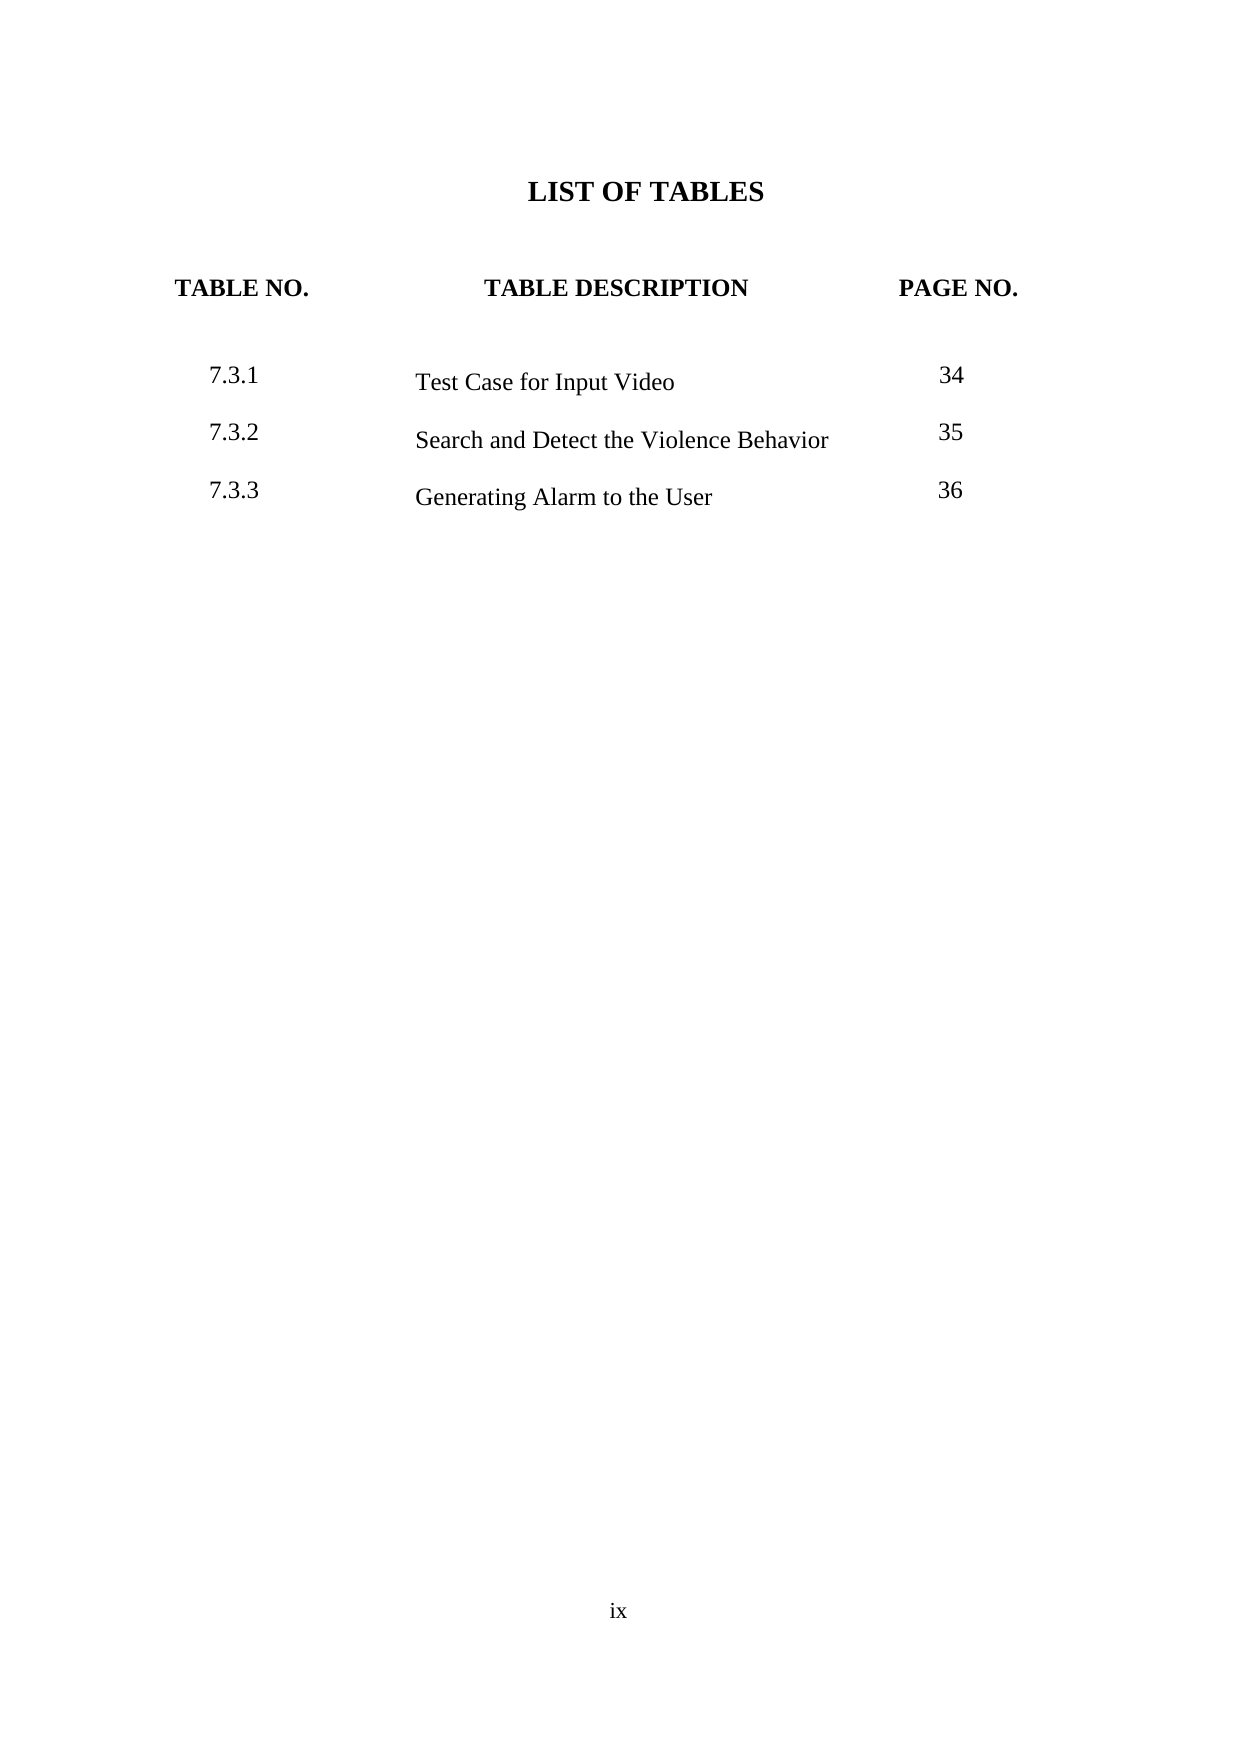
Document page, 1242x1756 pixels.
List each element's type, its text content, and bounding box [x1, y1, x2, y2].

table_cell 36 [873, 461, 1024, 518]
subtitle LIST OF TABLES [198, 174, 1094, 208]
table_cell Test Case for Input Video [359, 332, 873, 403]
table_cell 7.3.2 [169, 404, 359, 461]
table_header TABLE DESCRIPTION [359, 275, 873, 332]
table_cell 7.3.1 [169, 332, 359, 403]
table_cell Generating Alarm to the User [359, 461, 873, 518]
table_cell Search and Detect the Violence Behavior [359, 404, 873, 461]
table_cell 7.3.3 [169, 461, 359, 518]
table_cell 34 [873, 332, 1024, 403]
table_header TABLE NO. [169, 275, 359, 332]
table_cell 35 [873, 404, 1024, 461]
table_header PAGE NO. [873, 275, 1024, 332]
